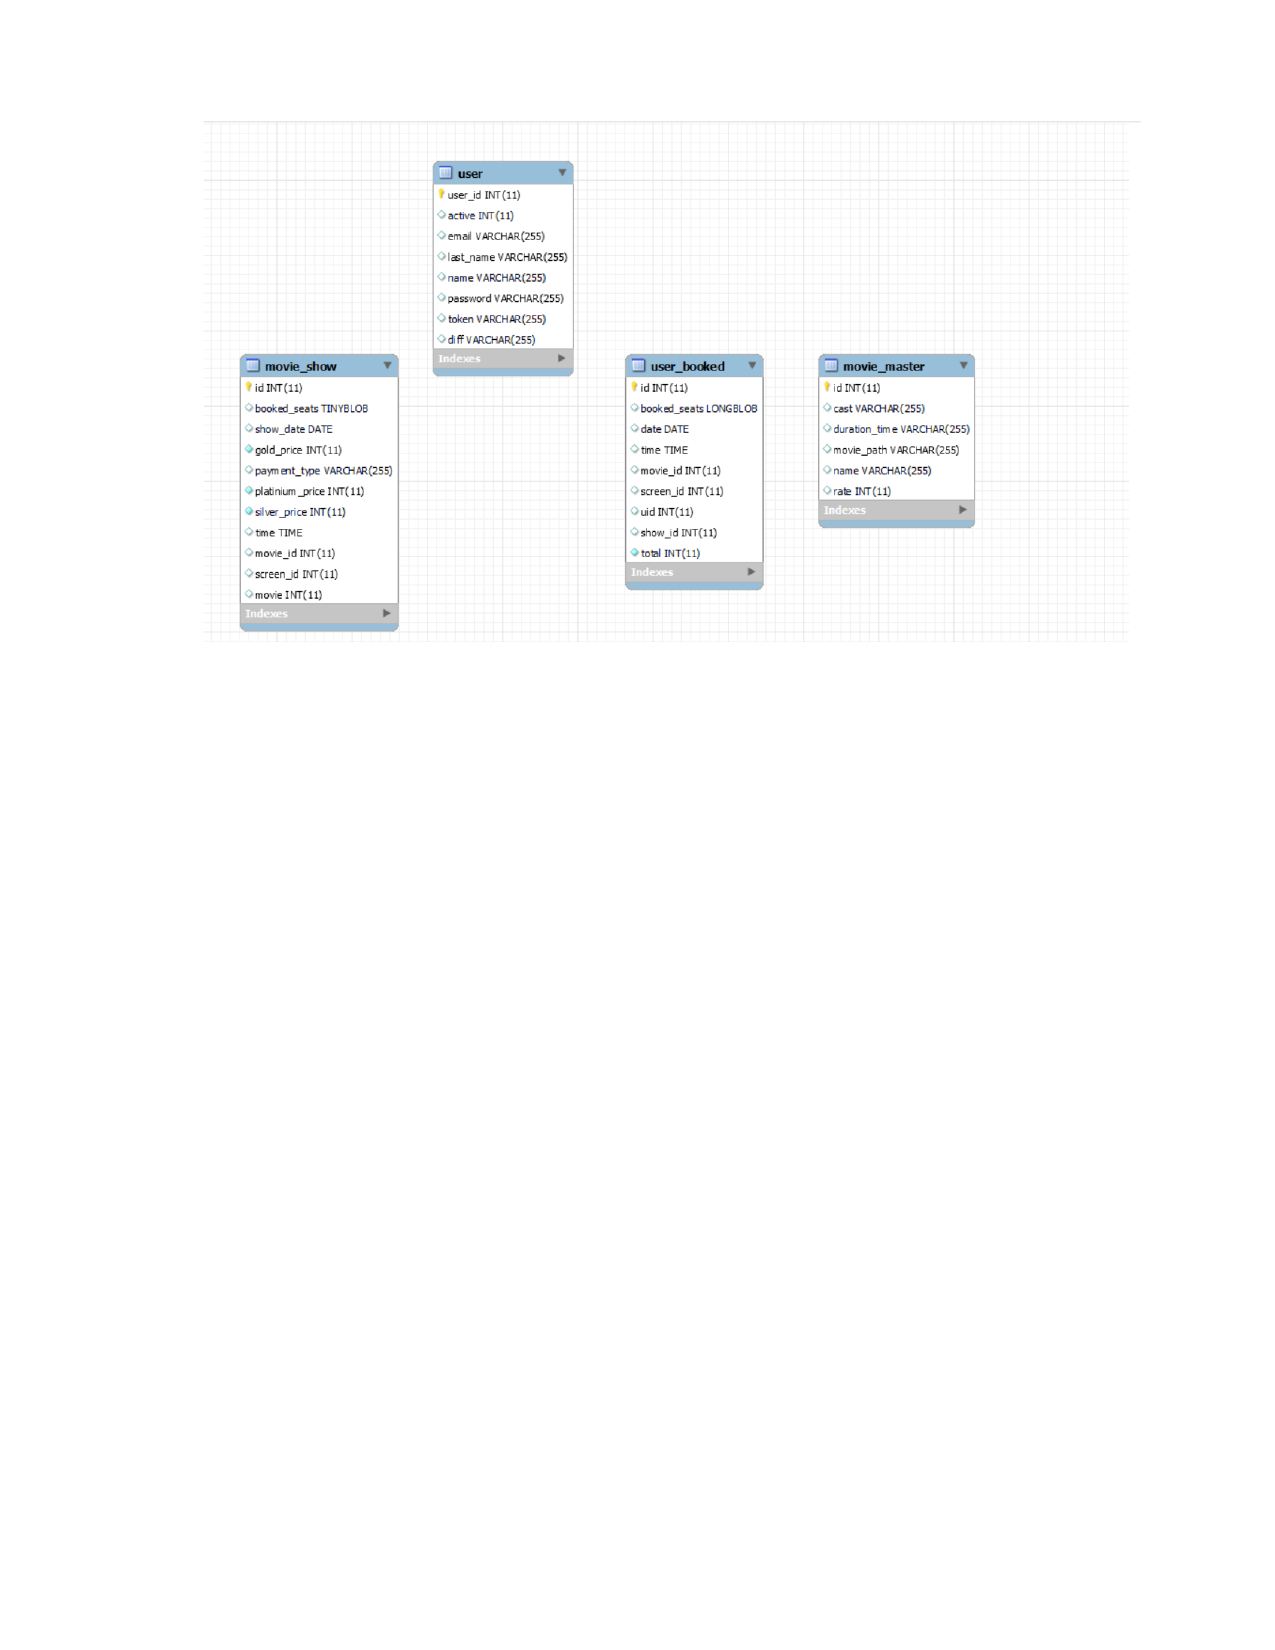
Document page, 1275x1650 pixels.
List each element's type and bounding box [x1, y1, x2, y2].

picture [203, 121, 1141, 642]
